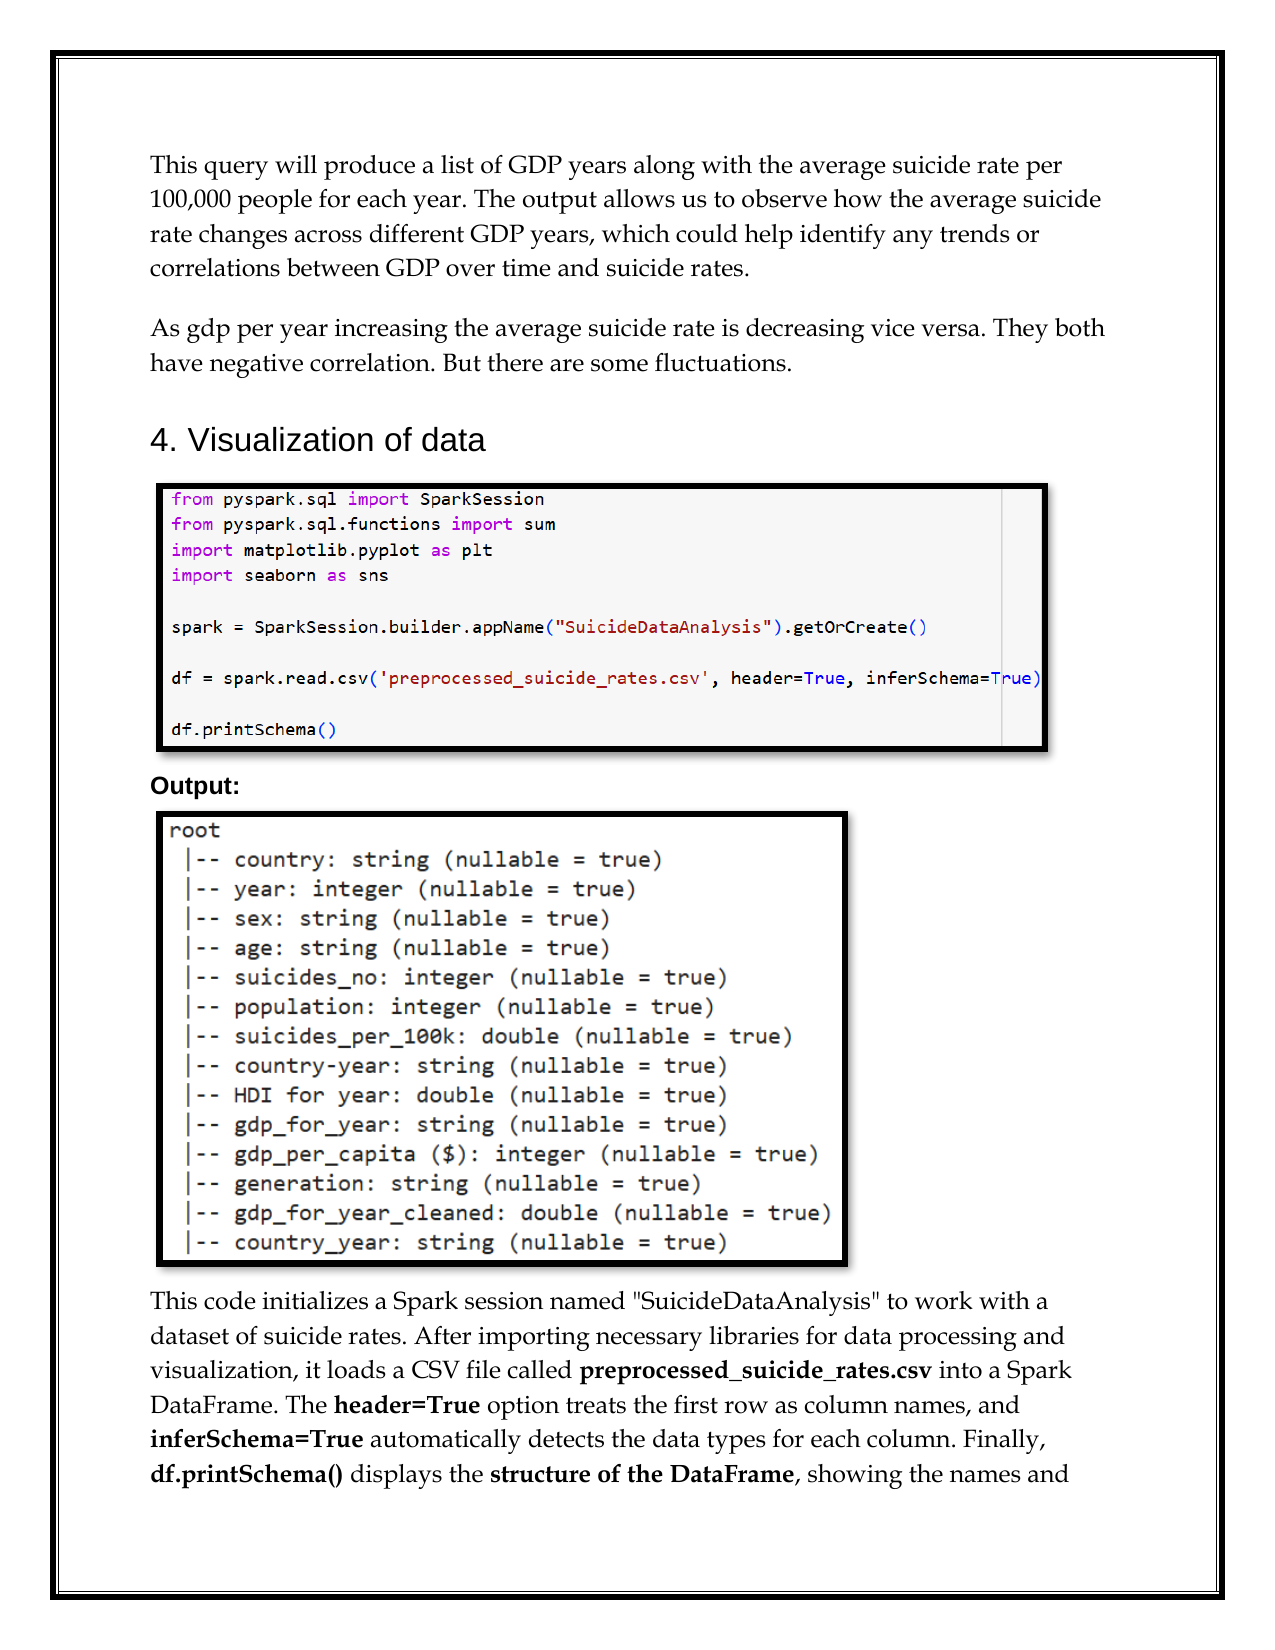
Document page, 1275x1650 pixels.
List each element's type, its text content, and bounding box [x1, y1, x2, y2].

picture [163, 817, 842, 1260]
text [150, 1286, 1125, 1489]
text Output: [150, 771, 1125, 800]
picture [163, 489, 1042, 746]
subtitle Visualization of data [150, 420, 1125, 458]
text This query will produce a list of GDP years along with the average suicide rate per 100,000 people for each year. The output allows us to observe how the average suicide rate changes across different GDP years, which could help identify any trends or correlations between GDP over time and suicide rates. [150, 150, 1125, 284]
text As gdp per year increasing the average suicide rate is decreasing vice versa. They both have negative correlation. But there are some fluctuations. [150, 313, 1125, 378]
